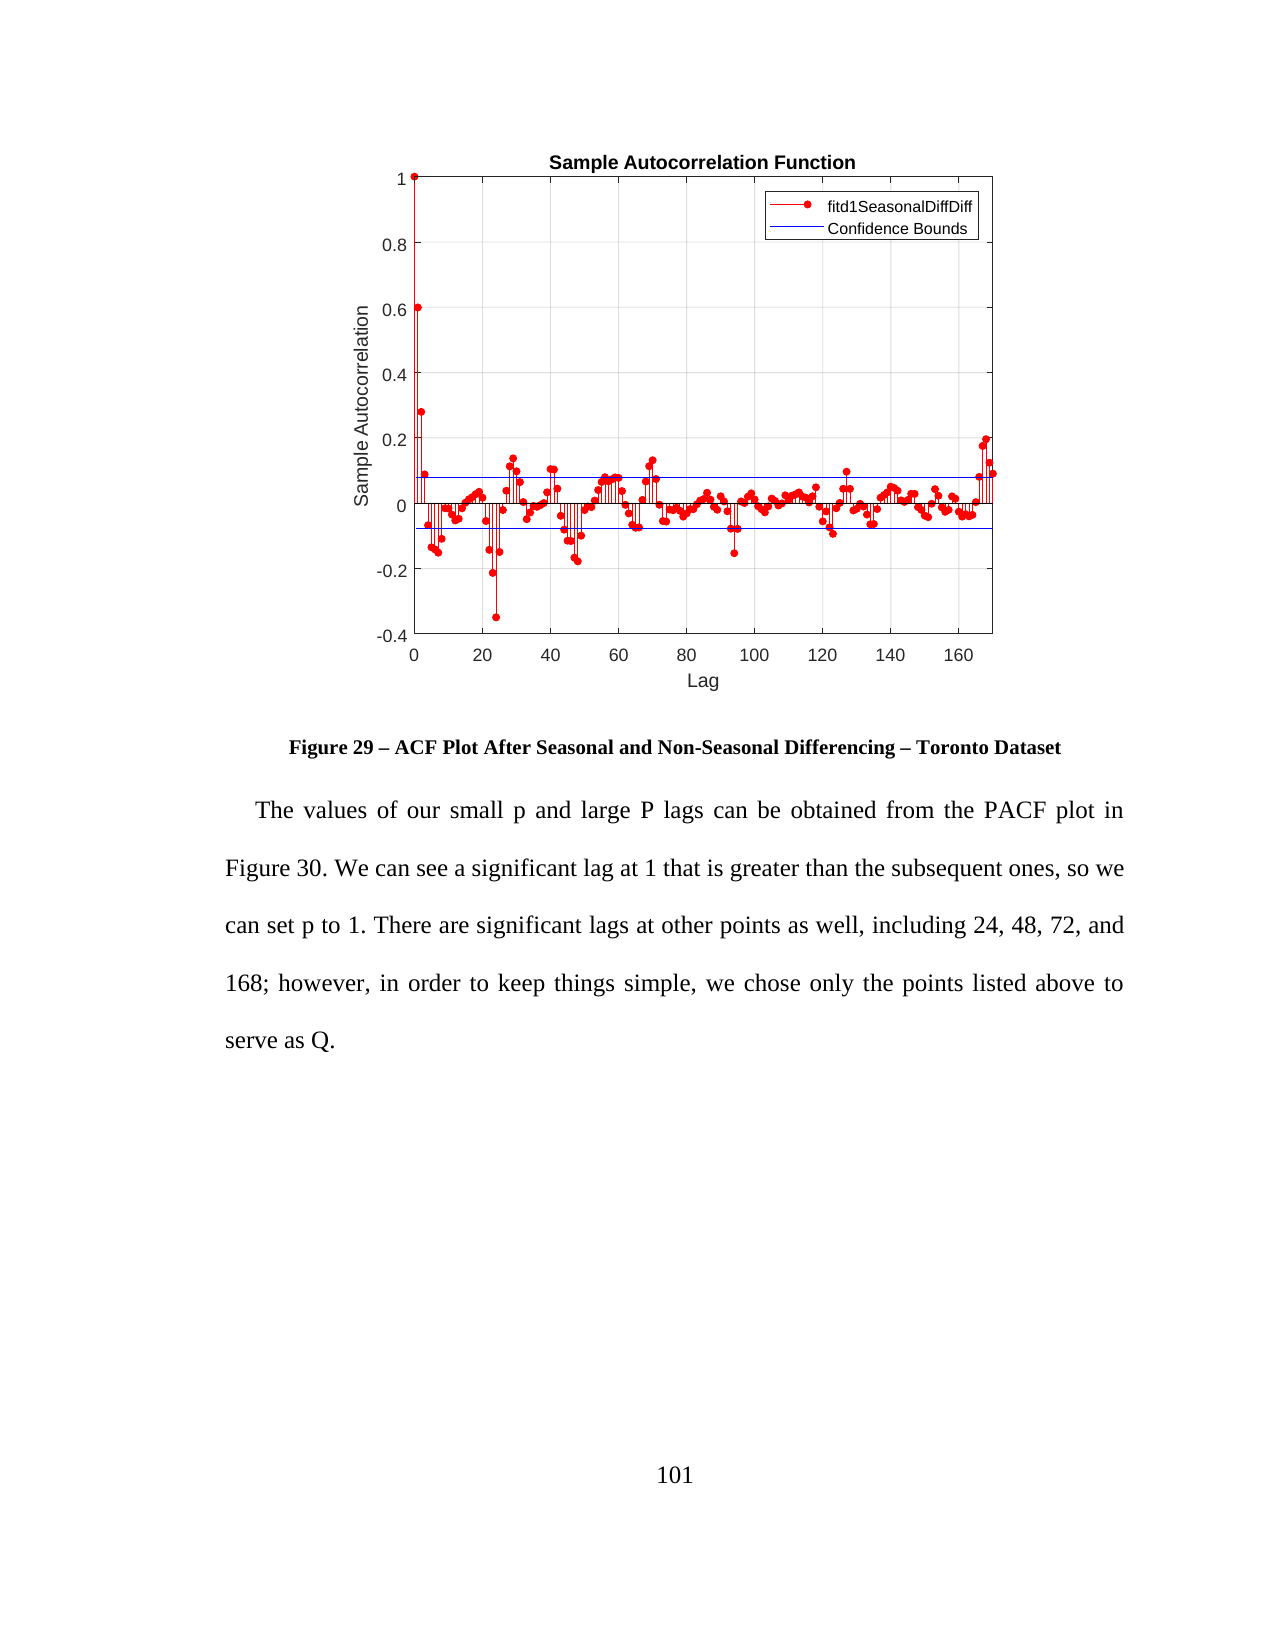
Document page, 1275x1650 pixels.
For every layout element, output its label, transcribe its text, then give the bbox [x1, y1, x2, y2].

text Figure 29 – ACF Plot After Seasonal and Non-Seasonal Differencing – Toronto Dataset [225, 735, 1125, 759]
text The values of our small p and large P lags can be obtained from the PACF plot in Figure 30. We can see a significant lag at 1 that is greater than the subsequent ones, so we can set p to 1. There are significant lags at other points as well, including 24, 48, 72, and 168; however, in order to keep things simple, we chose only the points listed above to serve as Q. [225, 796, 1125, 1054]
